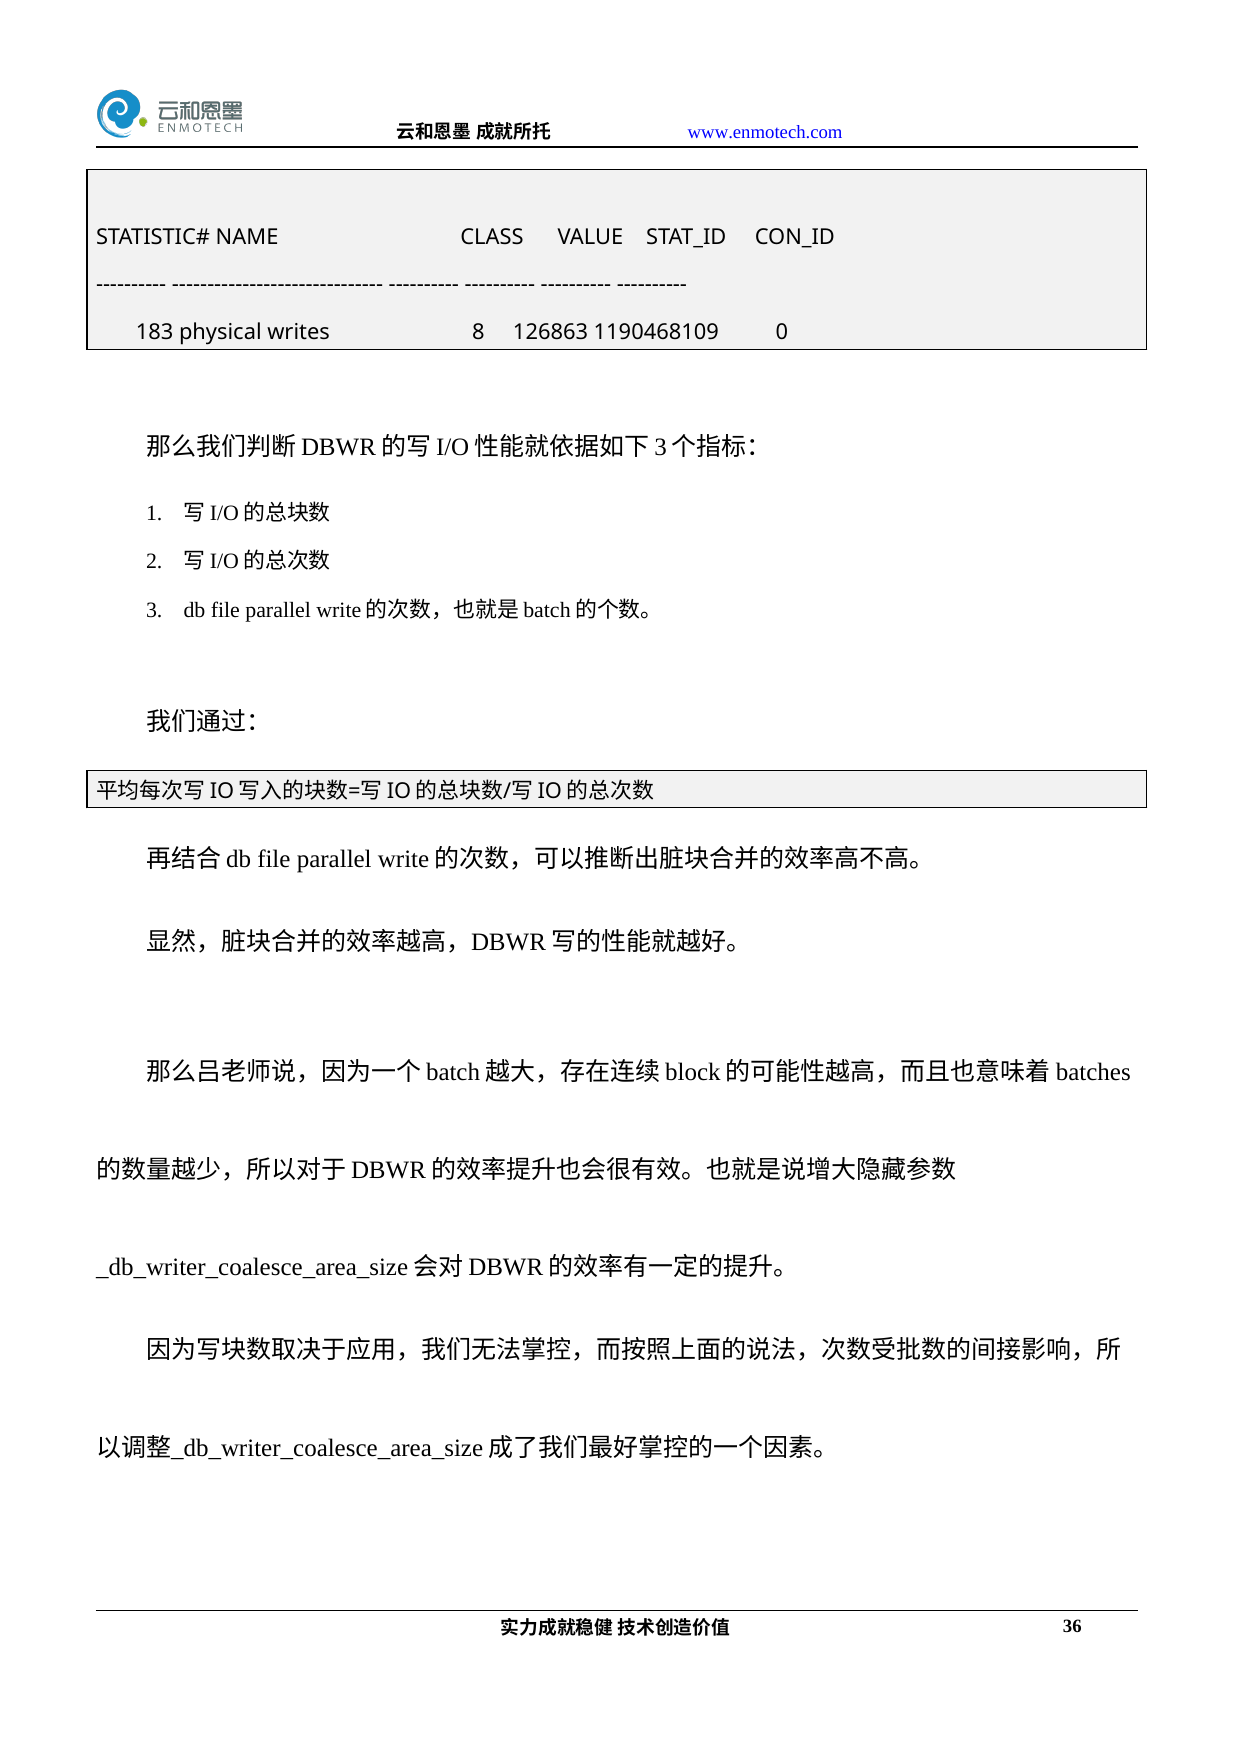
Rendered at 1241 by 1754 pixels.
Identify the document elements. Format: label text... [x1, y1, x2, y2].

text ---------- ------------------------------ ---------- ---------- ---------- ---------- [88, 264, 1146, 299]
picture [95, 88, 245, 139]
text 183 physical writes 8 126863 1190468109 0 [88, 311, 1146, 349]
text 那么吕老师说，因为一个batch越大，存在连续block的可能性越高，而且也意味着batches的数量越少，所以对于DBWR的效率提升也会很有效。也就是说增大隐藏参数_db_writer_coalesce_area_size会对DBWR的效率有一定的提升。 [96, 1037, 1138, 1297]
text 显然，脏块合并的效率越高，DBWR写的性能就越好。 [96, 907, 1138, 972]
text 平均每次写IO写入的块数=写IO的总块数/写IO的总次数 [88, 771, 1146, 807]
list 写I/O的总块数 [146, 495, 1138, 527]
list db file parallel write的次数，也就是batch的个数。 [146, 591, 1138, 624]
text 再结合db file parallel write的次数，可以推断出脏块合并的效率高不高。 [96, 824, 1138, 889]
list 写I/O的总次数 [146, 543, 1138, 576]
text 那么我们判断DBWR的写I/O性能就依据如下3个指标： [96, 412, 1138, 477]
text 我们通过： [96, 687, 1138, 752]
text 因为写块数取决于应用，我们无法掌控，而按照上面的说法，次数受批数的间接影响，所以调整_db_writer_coalesce_area_size成了我们最好掌控的一个因素。 [96, 1316, 1138, 1478]
text STATISTIC# NAME CLASS VALUE STAT_ID CON_ID [88, 216, 1146, 252]
